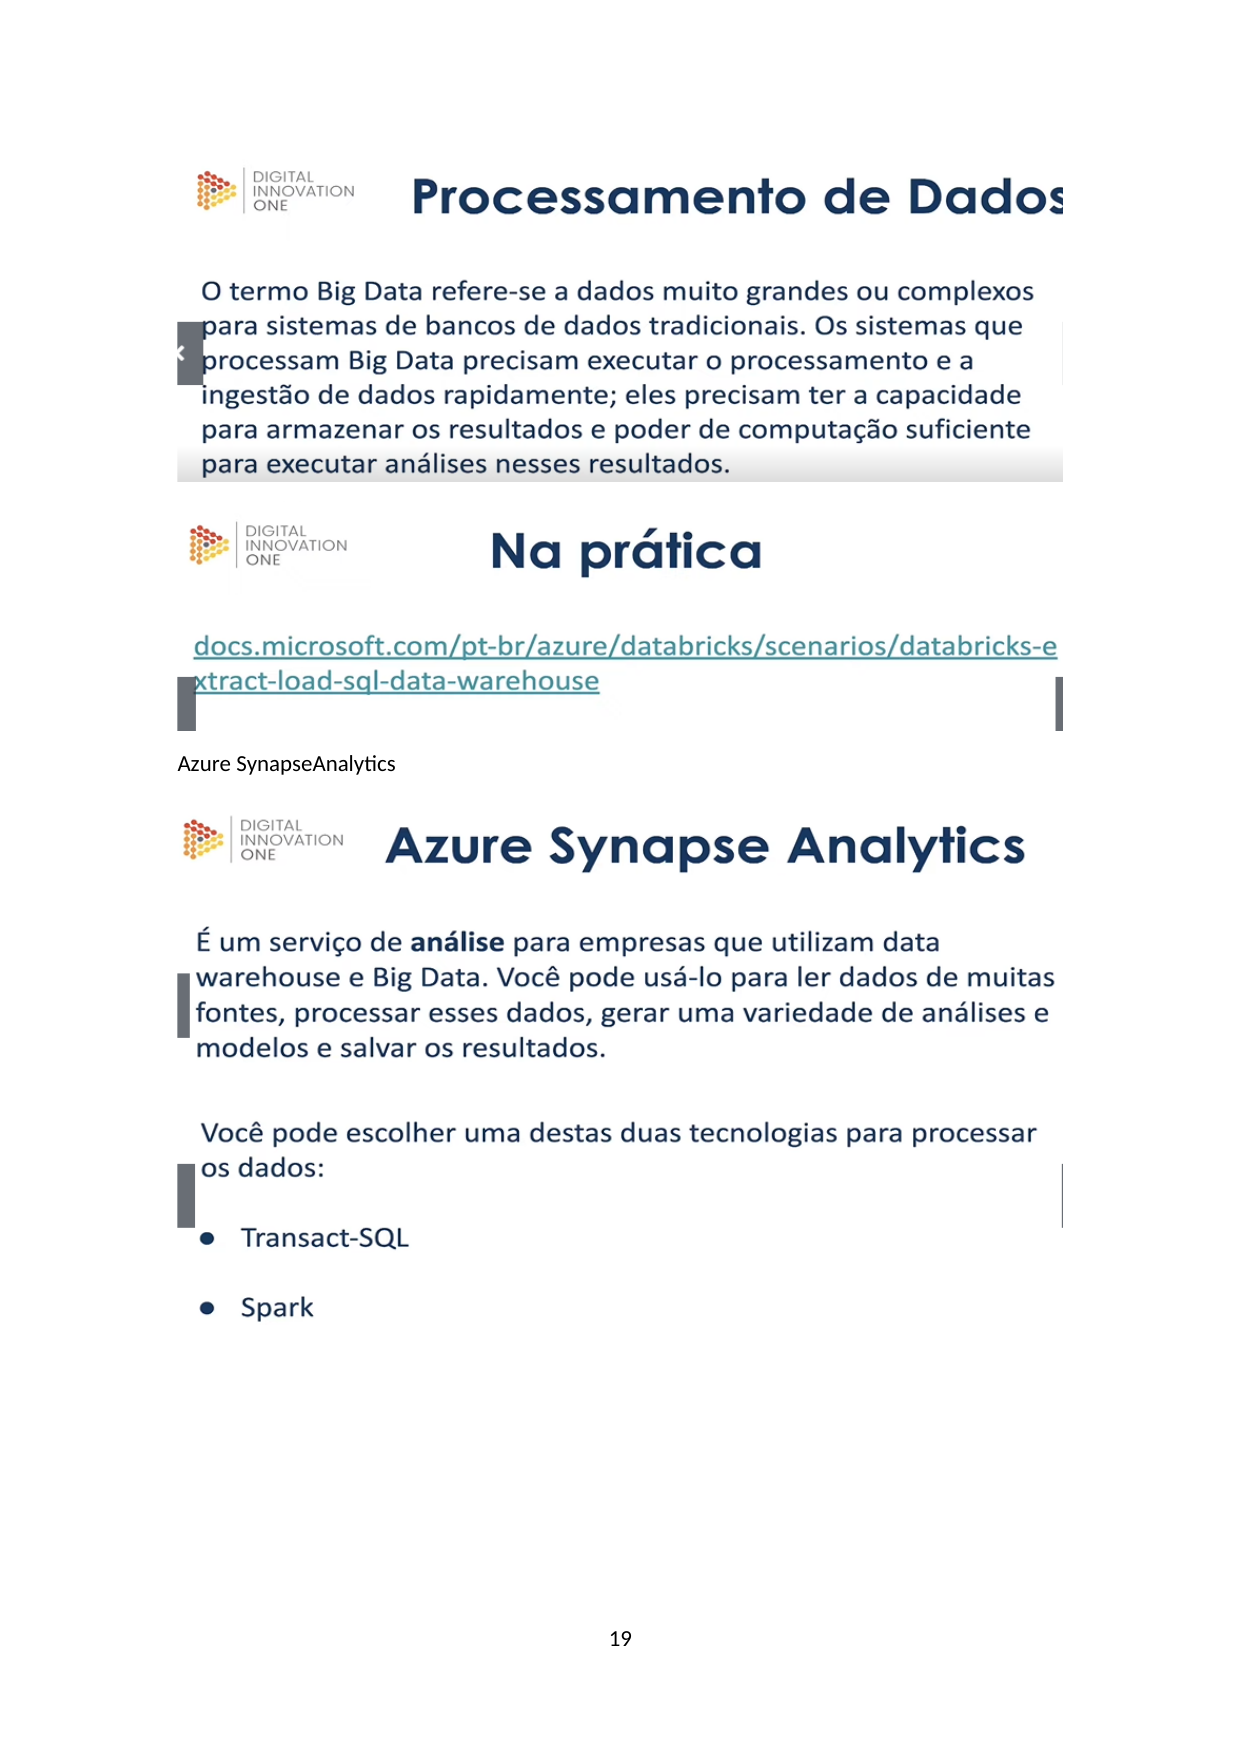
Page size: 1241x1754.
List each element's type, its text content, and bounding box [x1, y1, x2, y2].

picture [177, 1100, 1063, 1328]
picture [177, 147, 1063, 482]
text Azure SynapseAnalytics [177, 749, 1063, 777]
picture [177, 501, 1063, 731]
picture [177, 796, 1063, 1082]
